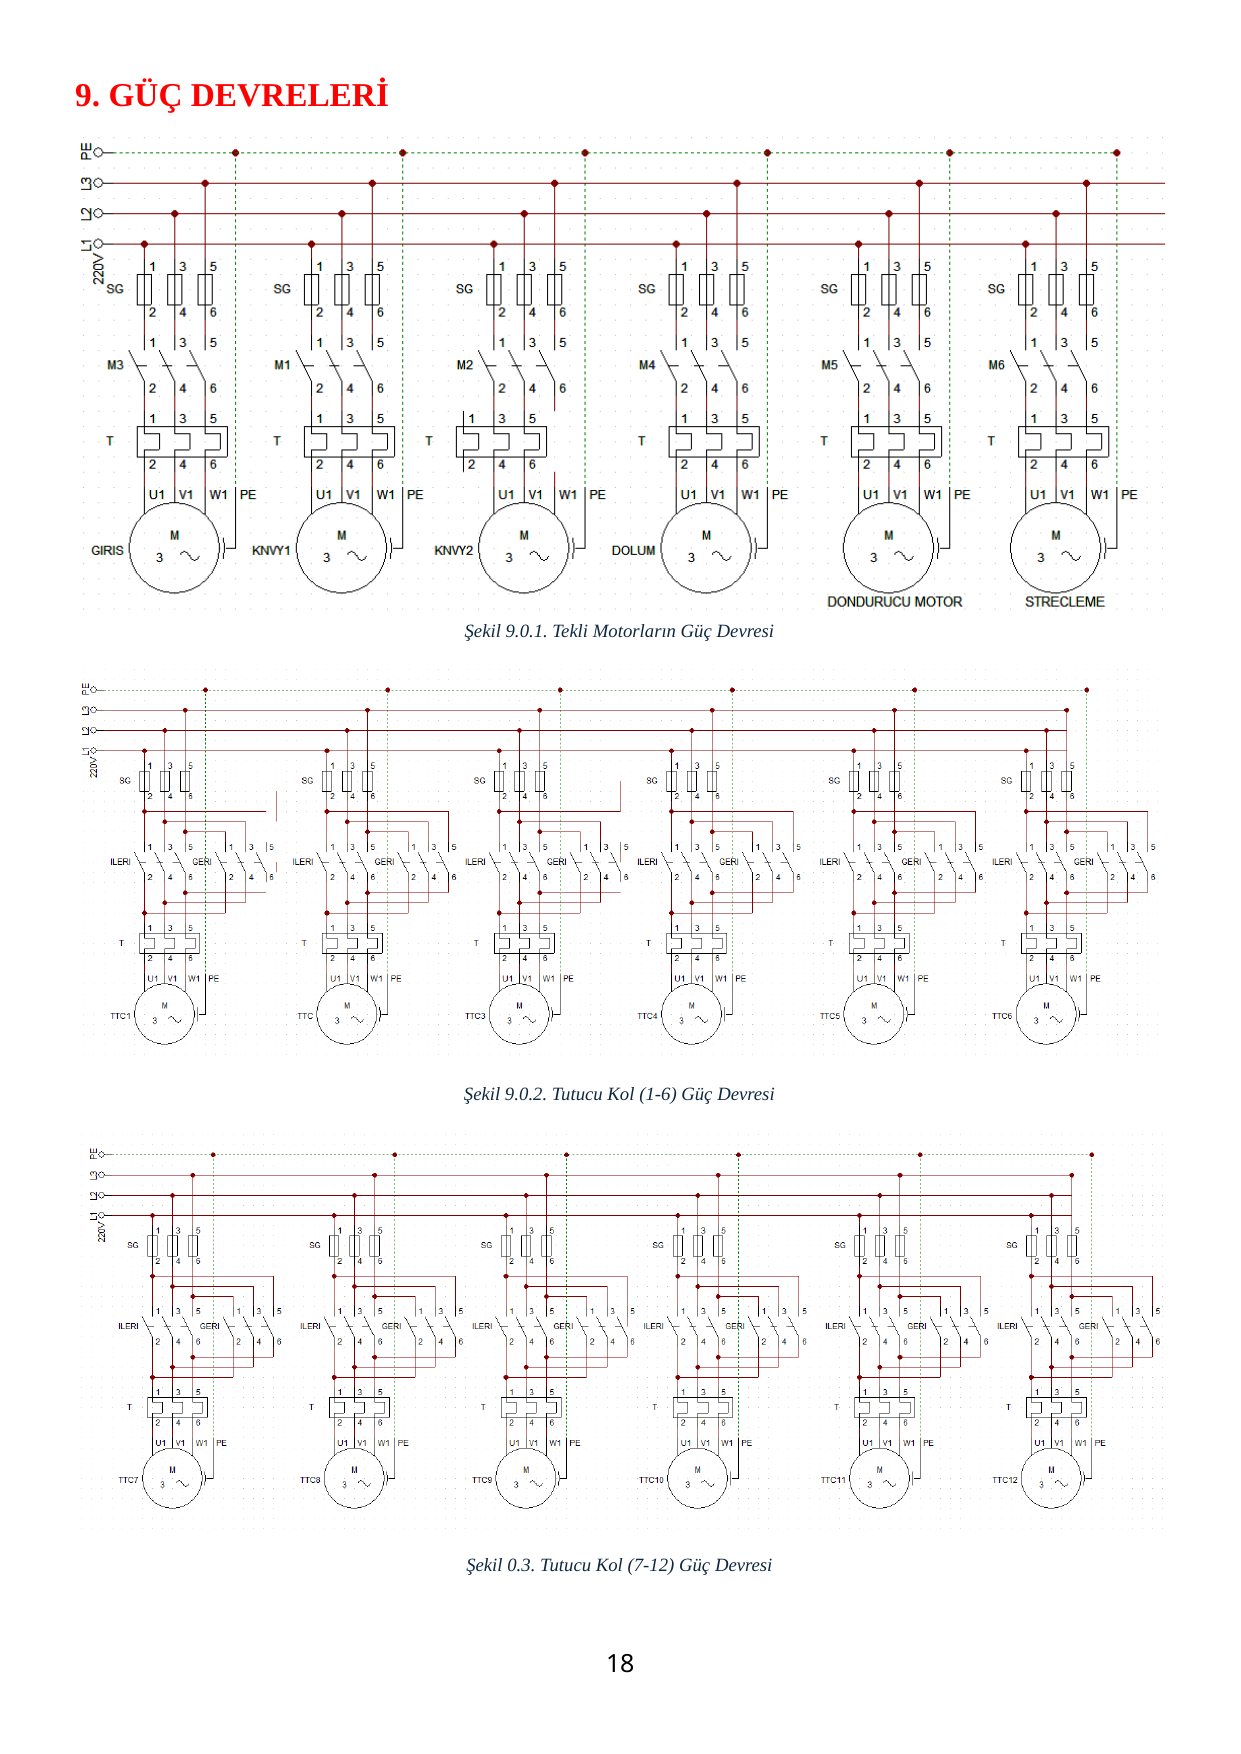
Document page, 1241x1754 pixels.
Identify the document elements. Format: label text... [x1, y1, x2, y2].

picture [75, 1128, 1166, 1533]
text Şekil 9.0.1. Tekli Motorların Güç Devresi [75, 619, 1165, 641]
subtitle 9. GÜÇ DEVRELERİ [75, 75, 1165, 113]
text Şekil 9.0.2. Tutucu Kol (1-6) Güç Devresi [75, 1082, 1165, 1104]
text Şekil 0.3. Tutucu Kol (7-12) Güç Devresi [75, 1554, 1165, 1576]
picture [75, 127, 1166, 615]
picture [75, 665, 1166, 1061]
